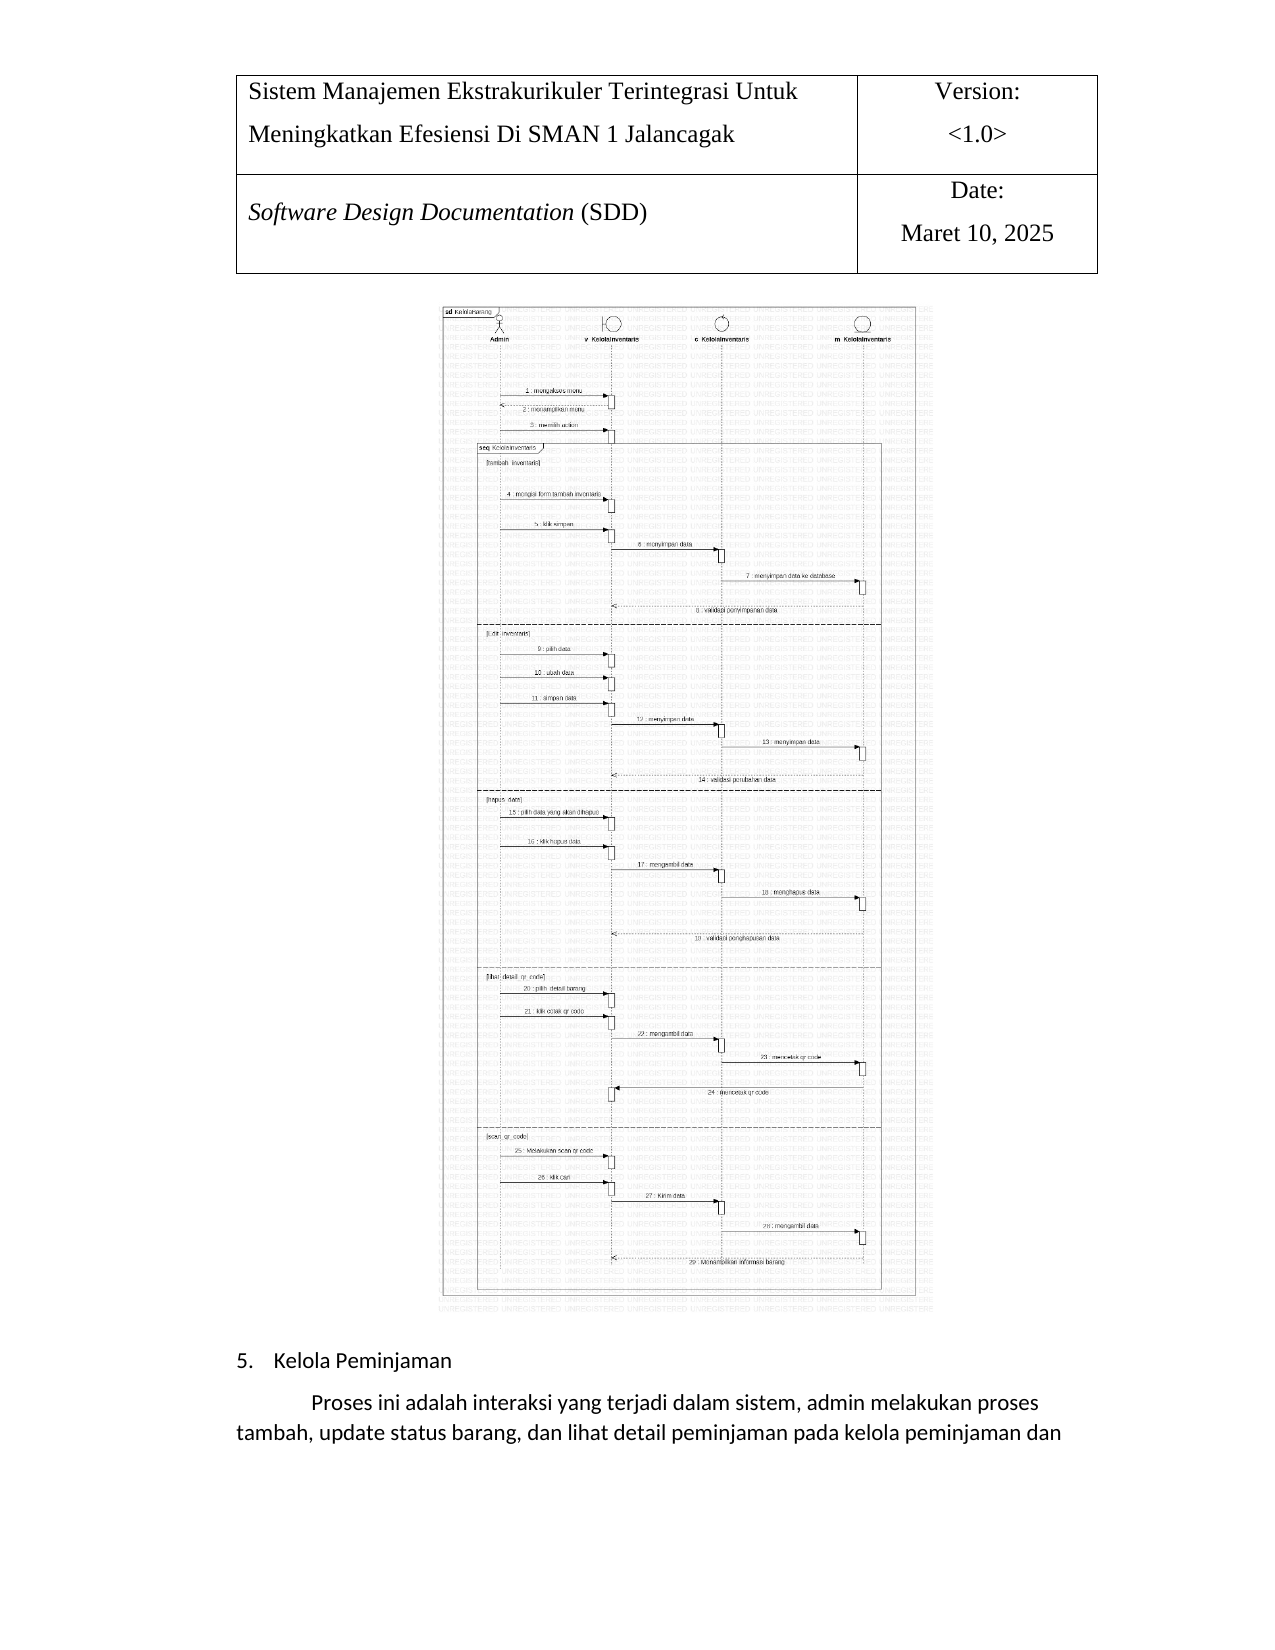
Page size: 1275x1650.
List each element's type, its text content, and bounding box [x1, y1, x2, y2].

picture [438, 302, 934, 1314]
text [236, 1388, 1098, 1446]
list Kelola Peminjaman [236, 1346, 1098, 1374]
